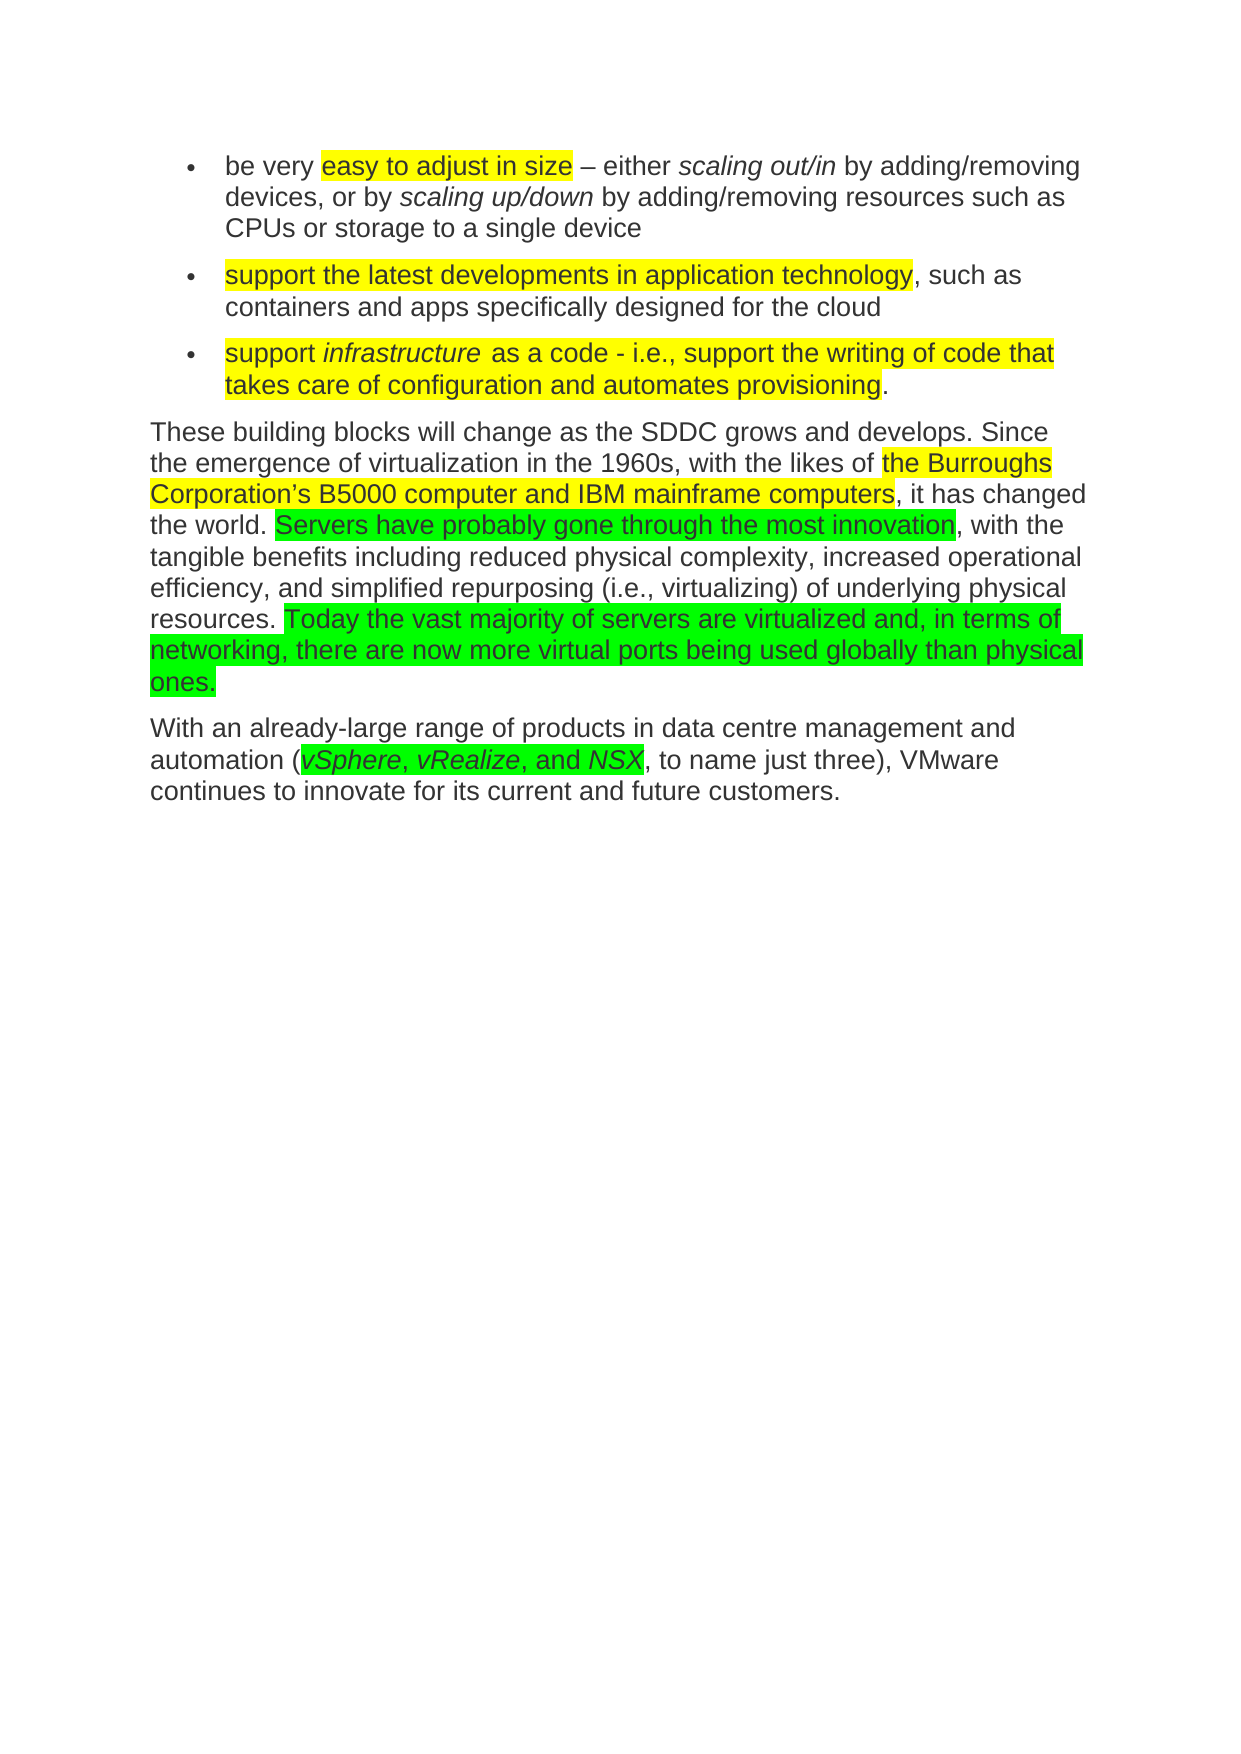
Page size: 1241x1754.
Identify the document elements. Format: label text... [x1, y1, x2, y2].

list support the latest developments in application technology, such as containers and apps specifically designed for the cloud [187, 259, 1090, 322]
text These building blocks will change as the SDDC grows and develops. Since the emergence of virtualization in the 1960s, with the likes of the Burroughs Corporation’s B5000 computer and IBM mainframe computers, it has changed the world. Servers have probably gone through the most innovation, with the tangible benefits including reduced physical complexity, increased operational efficiency, and simplified repurposing (i.e., virtualizing) of underlying physical resources. Today the vast majority of servers are virtualized and, in terms of networking, there are now more virtual ports being used globally than physical ones. [150, 416, 1090, 697]
text With an already-large range of products in data centre management and automation (vSphere, vRealize, and NSX, to name just three), VMware continues to innovate for its current and future customers. [150, 712, 1090, 806]
list be very easy to adjust in size – either scaling out/in by adding/removing devices, or by scaling up/down by adding/removing resources such as CPUs or storage to a single device [187, 150, 1090, 244]
list support infrastructure as a code - i.e., support the writing of code that takes care of configuration and automates provisioning. [187, 337, 1090, 400]
